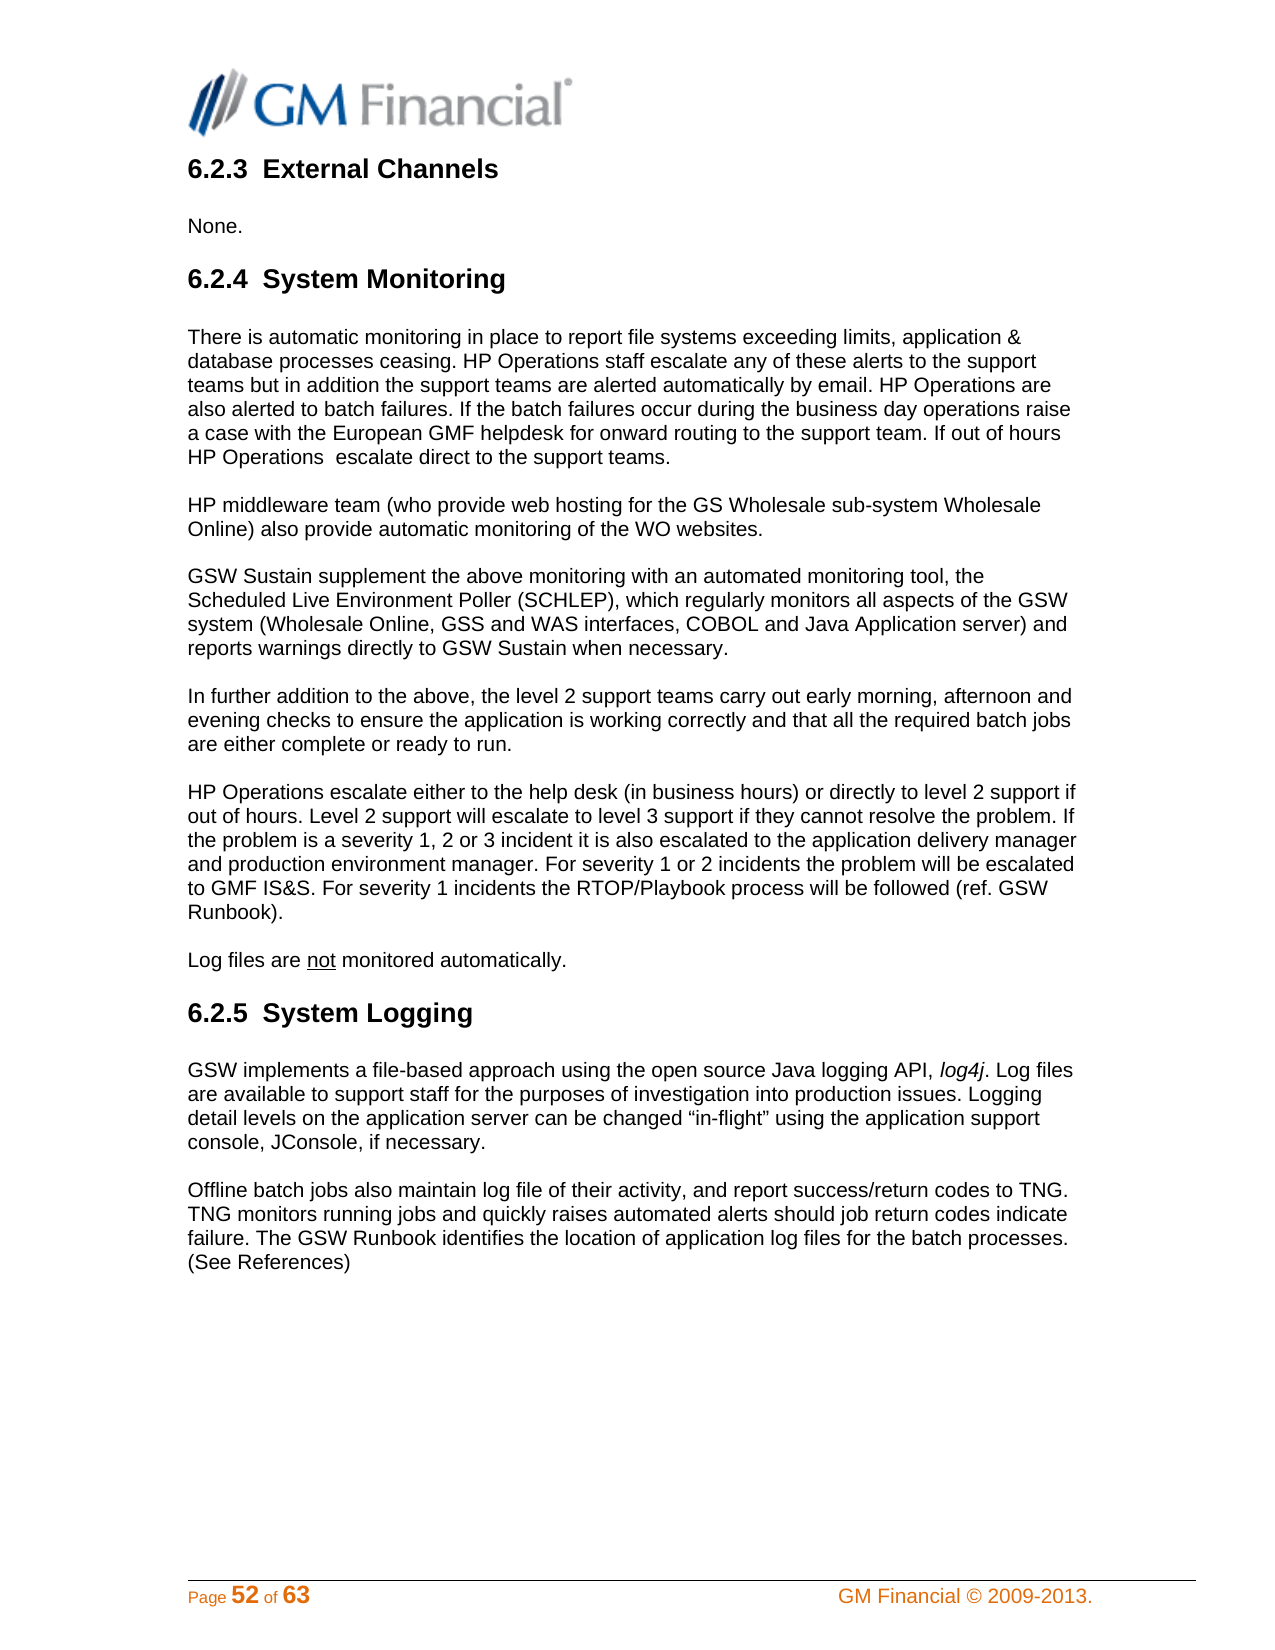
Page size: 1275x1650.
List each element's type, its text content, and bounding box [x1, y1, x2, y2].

text GSW Sustain supplement the above monitoring with an automated monitoring tool, the Scheduled Live Environment Poller (SCHLEP), which regularly monitors all aspects of the GSW system (Wholesale Online, GSS and WAS interfaces, COBOL and Java Application server) and reports warnings directly to GSW Sustain when necessary. [187, 564, 1087, 660]
text In further addition to the above, the level 2 support teams carry out early morning, afternoon and evening checks to ensure the application is working correctly and that all the required batch jobs are either complete or ready to run. [187, 684, 1087, 756]
text None. [187, 214, 1087, 238]
text HP Operations escalate either to the help desk (in business hours) or directly to level 2 support if out of hours. Level 2 support will escalate to level 3 support if they cannot resolve the problem. If the problem is a severity 1, 2 or 3 incident it is also escalated to the application delivery manager and production environment manager. For severity 1 or 2 incidents the problem will be escalated to GMF IS&S. For severity 1 incidents the RTOP/Playbook process will be followed (ref. GSW Runbook). [187, 780, 1087, 924]
picture [187, 56, 574, 153]
subtitle System Monitoring [187, 263, 1087, 294]
text HP middleware team (who provide web hosting for the GS Wholesale sub-system Wholesale Online) also provide automatic monitoring of the WO websites. [187, 492, 1087, 540]
text Offline batch jobs also maintain log file of their activity, and report success/return codes to TNG. TNG monitors running jobs and quickly raises automated alerts should job return codes indicate failure. The GSW Runbook identifies the location of application log files for the batch processes. (See References) [187, 1178, 1087, 1274]
text There is automatic monitoring in place to report file systems exceeding limits, application & database processes ceasing. HP Operations staff escalate any of these alerts to the support teams but in addition the support teams are alerted automatically by email. HP Operations are also alerted to batch failures. If the batch failures occur during the business day operations raise a case with the European GMF helpdesk for onward routing to the support team. If out of hours HP Operations escalate direct to the support teams. [187, 325, 1087, 468]
text Log files are not monitored automatically. [187, 948, 1087, 972]
subtitle System Logging [187, 997, 1087, 1028]
subtitle External Channels [187, 153, 1087, 184]
text GSW implements a file-based approach using the open source Java logging API, log4j. Log files are available to support staff for the purposes of investigation into production issues. Logging detail levels on the application server can be changed “in-flight” using the application support console, JConsole, if necessary. [187, 1058, 1087, 1154]
